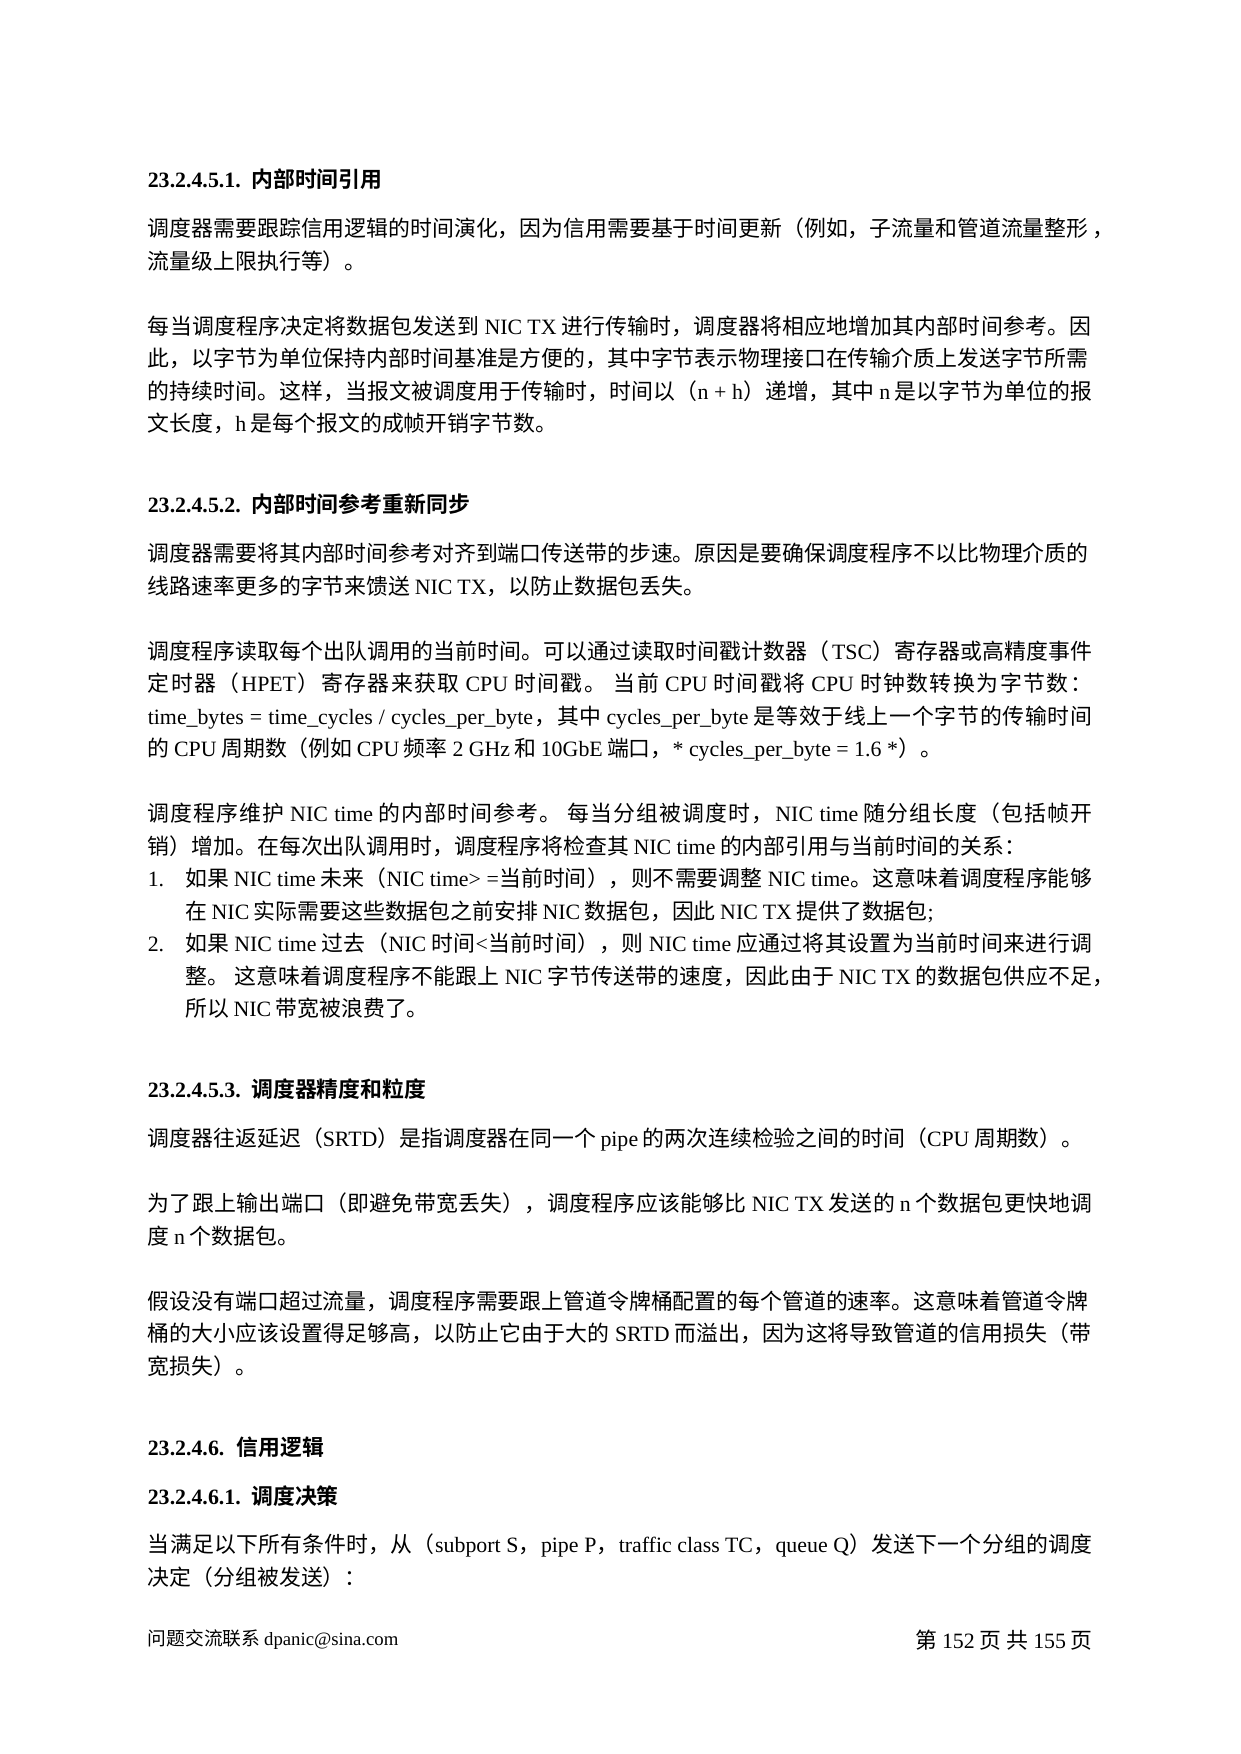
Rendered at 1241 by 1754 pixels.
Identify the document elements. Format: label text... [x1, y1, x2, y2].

text 当满足以下所有条件时，从（subport S，pipe P，traffic class TC，queue Q）发送下一个分组的调度决定（分组被发送）： [148, 1527, 1092, 1592]
subtitle 内部时间参考重新同步 [148, 487, 1092, 519]
list 如果NIC time未来（NIC time> =当前时间），则不需要调整NIC time。这意味着调度程序能够在NIC实际需要这些数据包之前安排NIC数据包，因此NIC TX提供了数据包; [148, 861, 1092, 926]
subtitle 调度器精度和粒度 [148, 1072, 1092, 1104]
subtitle 调度决策 [148, 1478, 1092, 1511]
text 每当调度程序决定将数据包发送到NIC TX进行传输时，调度器将相应地增加其内部时间参考。因此，以字节为单位保持内部时间基准是方便的，其中字节表示物理接口在传输介质上发送字节所需的持续时间。这样，当报文被调度用于传输时，时间以（n + h）递增，其中n是以字节为单位的报文长度，h是每个报文的成帧开销字节数。 [148, 308, 1092, 438]
subtitle 信用逻辑 [148, 1429, 1092, 1462]
text 调度器往返延迟（SRTD）是指调度器在同一个pipe的两次连续检验之间的时间（CPU周期数）。 [148, 1121, 1092, 1153]
text 假设没有端口超过流量，调度程序需要跟上管道令牌桶配置的每个管道的速率。这意味着管道令牌桶的大小应该设置得足够高，以防止它由于大的SRTD而溢出，因为这将导致管道的信用损失（带宽损失）。 [148, 1283, 1092, 1381]
text 为了跟上输出端口（即避免带宽丢失），调度程序应该能够比NIC TX发送的n个数据包更快地调度n个数据包。 [148, 1186, 1092, 1251]
list 如果NIC time过去（NIC时间<当前时间），则NIC time应通过将其设置为当前时间来进行调整。 这意味着调度程序不能跟上NIC字节传送带的速度，因此由于NIC TX的数据包供应不足，所以NIC带宽被浪费了。 [148, 926, 1092, 1023]
text 调度程序读取每个出队调用的当前时间。可以通过读取时间戳计数器（TSC）寄存器或高精度事件定时器（HPET）寄存器来获取CPU时间戳。 当前CPU时间戳将CPU时钟数转换为字节数：time_bytes = time_cycles / cycles_per_byte，其中cycles_per_byte是等效于线上一个字节的传输时间的CPU周期数（例如CPU频率 2 GHz和10GbE端口，* cycles_per_byte = 1.6 *）。 [148, 633, 1092, 763]
text 调度器需要跟踪信用逻辑的时间演化，因为信用需要基于时间更新（例如，子流量和管道流量整形，流量级上限执行等）。 [148, 211, 1092, 276]
subtitle 内部时间引用 [148, 162, 1092, 194]
text 调度器需要将其内部时间参考对齐到端口传送带的步速。原因是要确保调度程序不以比物理介质的线路速率更多的字节来馈送NIC TX，以防止数据包丢失。 [148, 536, 1092, 601]
text 调度程序维护NIC time的内部时间参考。 每当分组被调度时，NIC time随分组长度（包括帧开销）增加。在每次出队调用时，调度程序将检查其NIC time的内部引用与当前时间的关系： [148, 796, 1092, 861]
